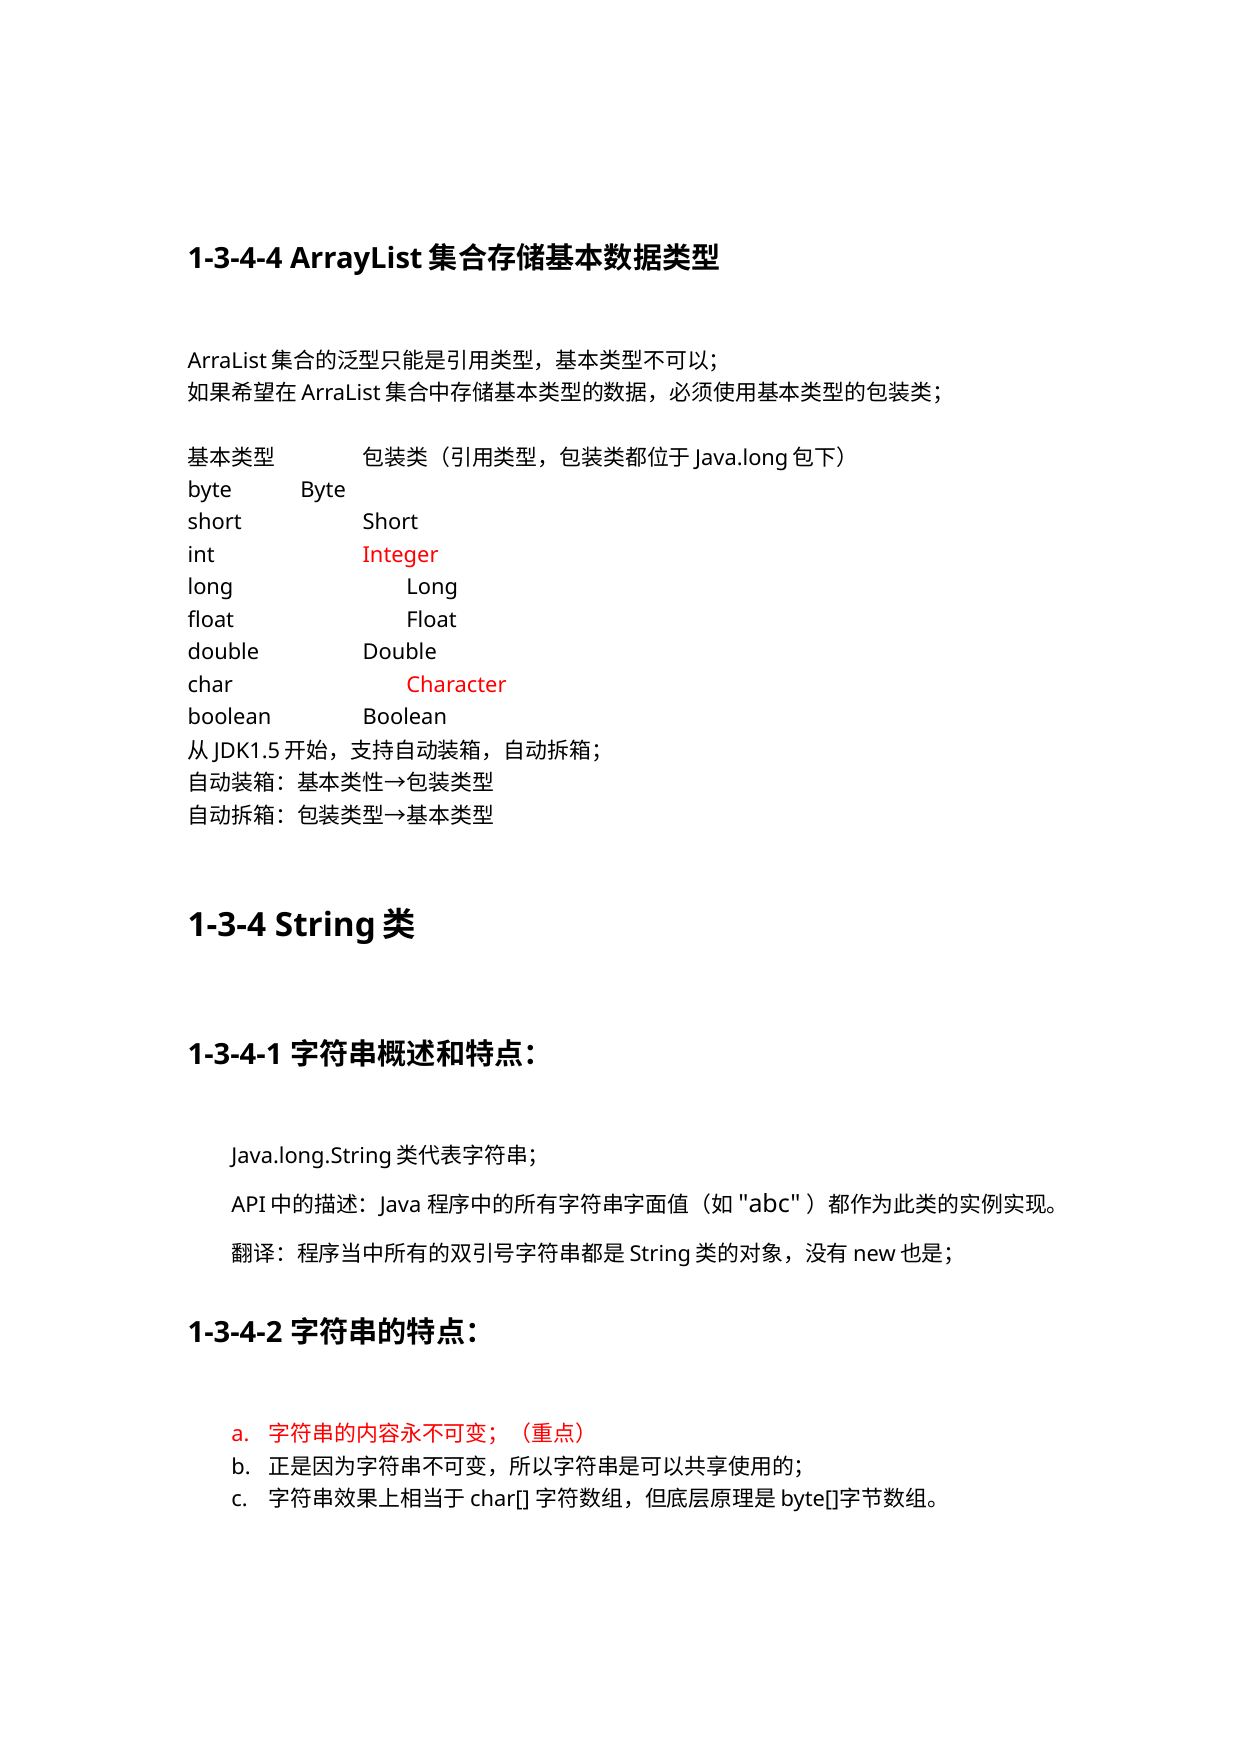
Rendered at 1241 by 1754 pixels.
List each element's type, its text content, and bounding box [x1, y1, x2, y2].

text 从JDK1.5开始，支持自动装箱，自动拆箱； [187, 732, 1053, 765]
text Java.long.String类代表字符串； [231, 1138, 1053, 1170]
list 字符串效果上相当于char[] 字符数组，但底层原理是byte[]字节数组。 [231, 1481, 1053, 1513]
text 翻译：程序当中所有的双引号字符串都是String类的对象，没有new也是； [231, 1235, 1053, 1268]
subtitle 1-3-4-4 ArrayList集合存储基本数据类型 [187, 224, 1053, 289]
text 自动装箱：基本类性→包装类型 [187, 765, 1053, 797]
text 基本类型 包装类（引用类型，包装类都位于Java.long包下） [187, 440, 1053, 472]
text API中的描述：Java 程序中的所有字符串字面值（如 "abc" ）都作为此类的实例实现。 [231, 1170, 1053, 1235]
subtitle 1-3-4-1 字符串概述和特点： [187, 1019, 1053, 1084]
text boolean Boolean [187, 700, 1053, 732]
text 自动拆箱：包装类型→基本类型 [187, 797, 1053, 830]
text int Integer [187, 537, 1053, 570]
text 如果希望在ArraList集合中存储基本类型的数据，必须使用基本类型的包装类； [187, 375, 1053, 407]
text float Float [187, 602, 1053, 635]
list 字符串的内容永不可变；（重点） [231, 1416, 1053, 1448]
subtitle 1-3-4-2 字符串的特点： [187, 1297, 1053, 1362]
list 正是因为字符串不可变，所以字符串是可以共享使用的； [231, 1448, 1053, 1481]
text ArraList集合的泛型只能是引用类型，基本类型不可以； [187, 342, 1053, 375]
text long Long [187, 570, 1053, 602]
subtitle 1-3-4 String类 [187, 889, 1053, 954]
text byte Byte [187, 472, 1053, 505]
text short Short [187, 505, 1053, 537]
text char Character [187, 667, 1053, 700]
text double Double [187, 635, 1053, 667]
